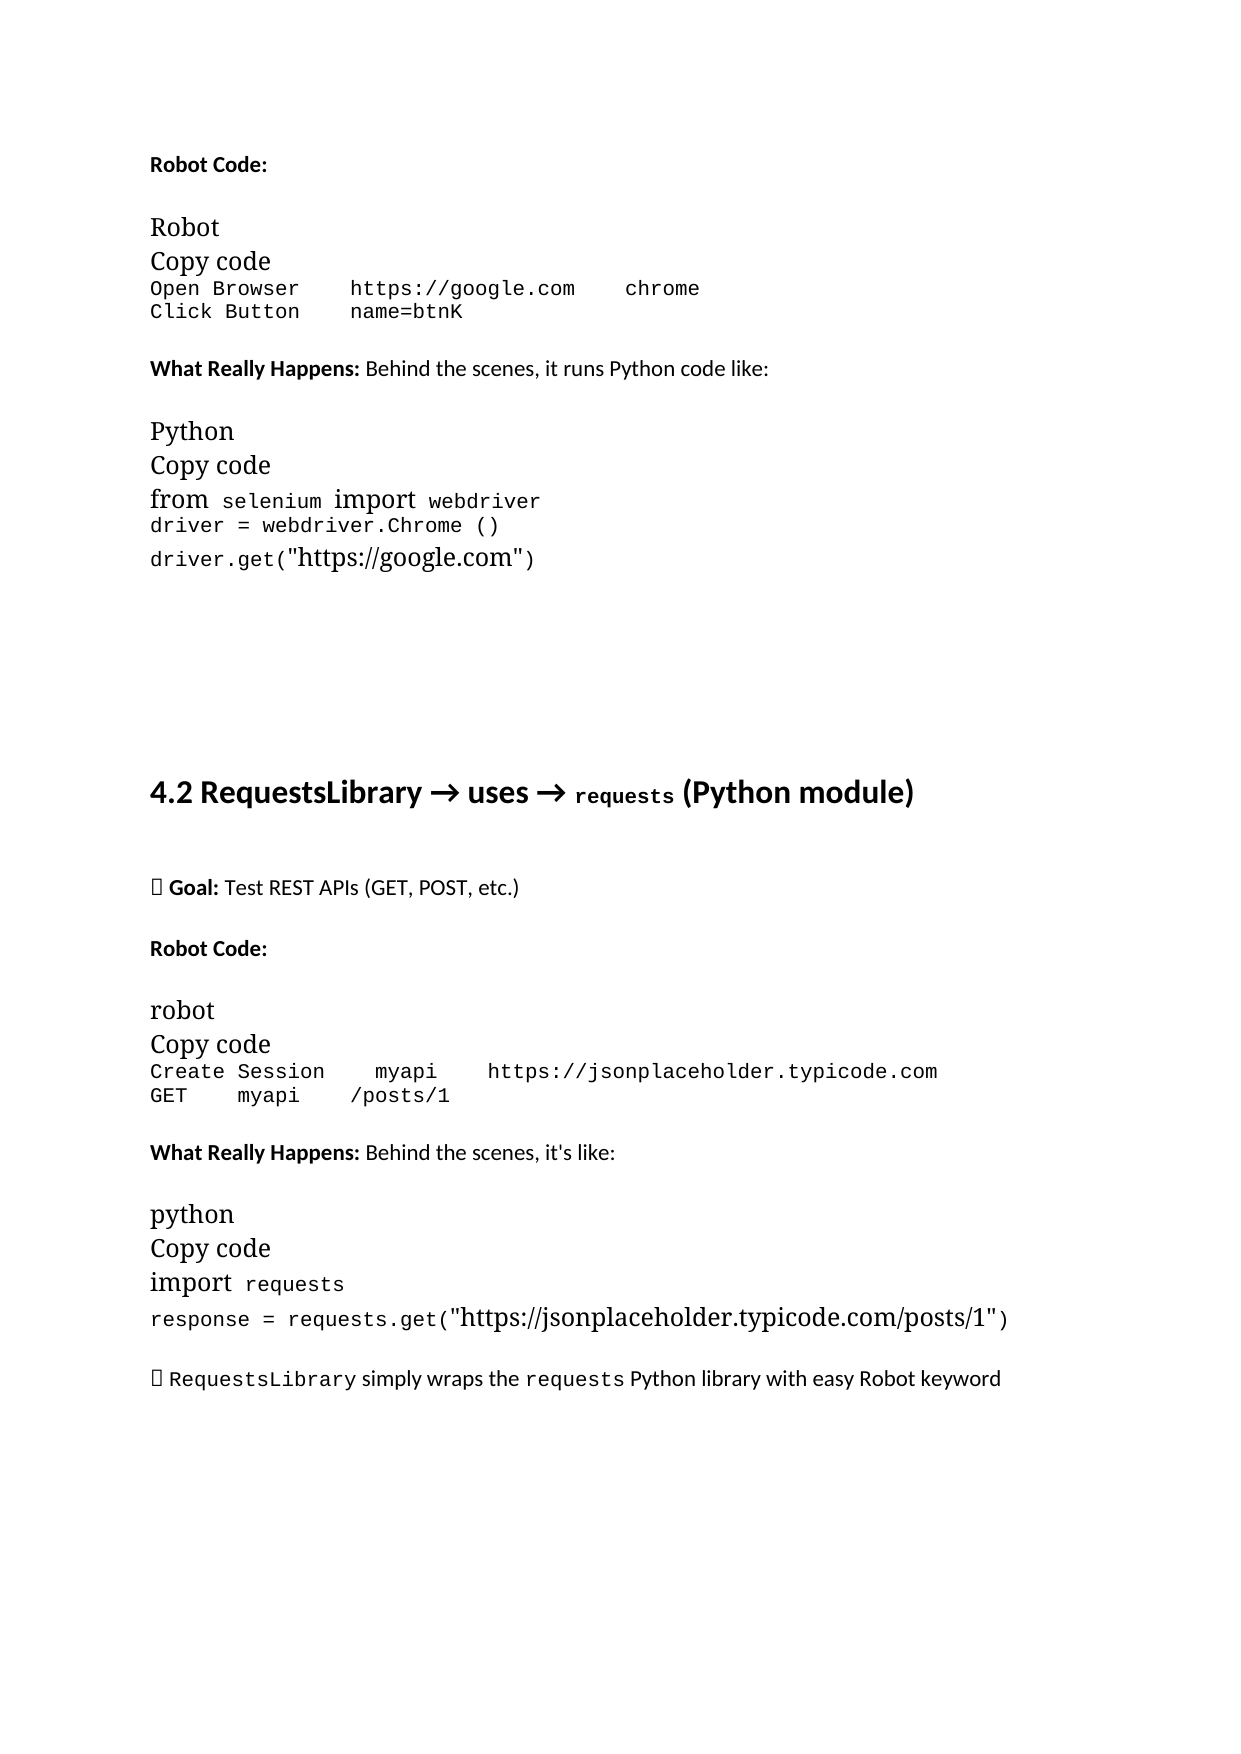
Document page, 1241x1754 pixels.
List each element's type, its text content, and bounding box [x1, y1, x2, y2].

text Copy code [150, 447, 1090, 481]
text 💡 RequestsLibrary simply wraps the requests Python library with easy Robot keyword [150, 1362, 1090, 1394]
text Copy code [150, 1231, 1090, 1265]
text from selenium import webdriver [150, 481, 1090, 516]
text Copy code [150, 243, 1090, 277]
text Copy code [150, 1027, 1090, 1061]
text Create Session myapi https://jsonplaceholder.typicode.com [150, 1061, 1090, 1085]
text import requests [150, 1265, 1090, 1299]
text What Really Happens: Behind the scenes, it runs Python code like: [150, 354, 1090, 382]
text Robot Code: [150, 934, 1090, 962]
text What Really Happens: Behind the scenes, it's like: [150, 1138, 1090, 1166]
text python [150, 1197, 1090, 1231]
text Robot [150, 209, 1090, 243]
text GET myapi /posts/1 [150, 1085, 1090, 1108]
text 📌 Goal: Test REST APIs (GET, POST, etc.) [150, 871, 1090, 902]
text driver.get("https://google.com") [150, 539, 1090, 573]
text Open Browser https://google.com chrome [150, 277, 1090, 301]
text Python [150, 413, 1090, 447]
text robot [150, 993, 1090, 1027]
text Click Button name=btnK [150, 301, 1090, 325]
text driver = webdriver.Chrome () [150, 516, 1090, 539]
text response = requests.get("https://jsonplaceholder.typicode.com/posts/1") [150, 1299, 1090, 1333]
subtitle 4.2 RequestsLibrary → uses → requests (Python module) [150, 771, 1090, 812]
text Robot Code: [150, 150, 1090, 178]
